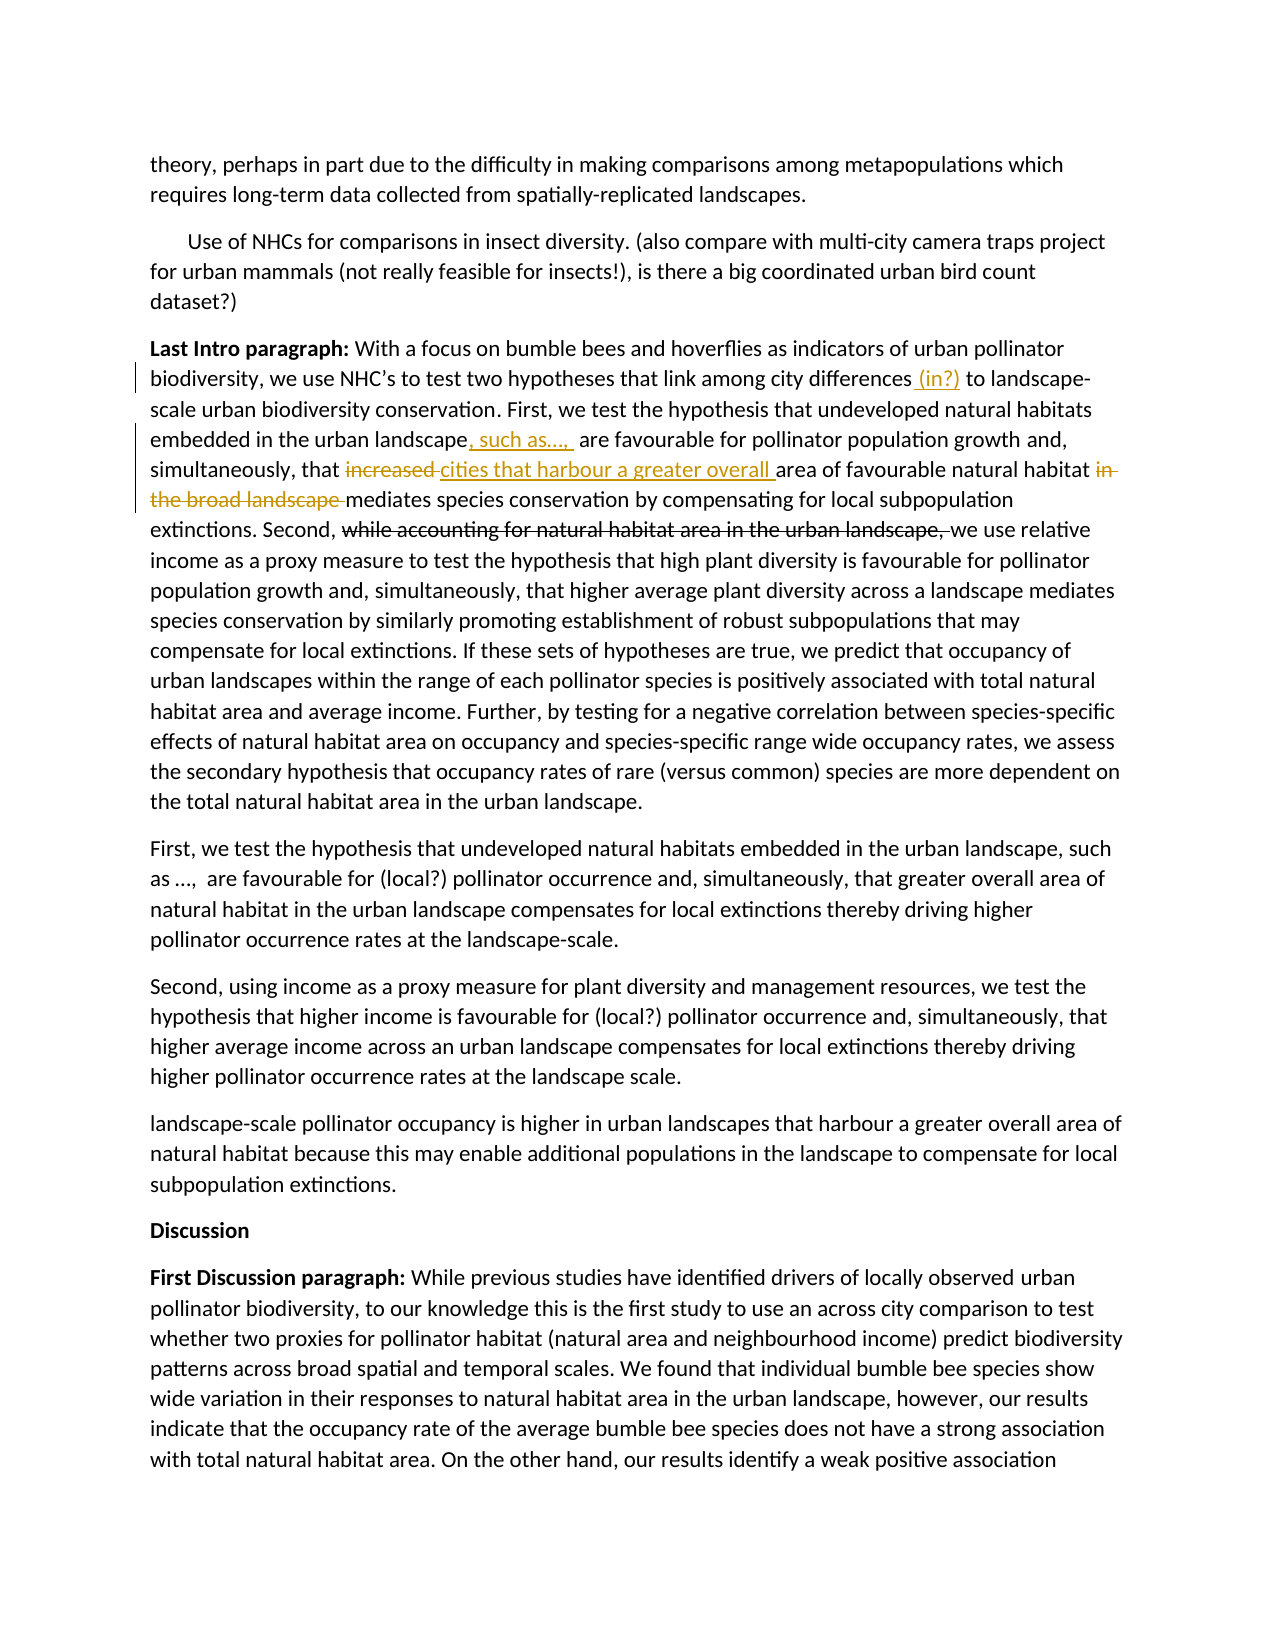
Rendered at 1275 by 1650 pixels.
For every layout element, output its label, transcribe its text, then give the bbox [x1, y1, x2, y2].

text Last Intro paragraph: With a focus on bumble bees and hoverflies as indicators of urban pollinator biodiversity, we use NHC’s to test two hypotheses that link among city differences to landscape-scale urban biodiversity conservation. First, we test the hypothesis that undeveloped natural habitats embedded in the urban landscape are favourable for pollinator population growth and, simultaneously, that area of favourable natural habitat mediates species conservation by compensating for local subpopulation extinctions. Second, while accounting for natural habitat area in the urban landscape, we use relative income as a proxy measure to test the hypothesis that high plant diversity is favourable for pollinator population growth and, simultaneously, that higher average plant diversity across a landscape mediates species conservation by similarly promoting establishment of robust subpopulations that may compensate for local extinctions. If these sets of hypotheses are true, we predict that occupancy of urban landscapes within the range of each pollinator species is positively associated with total natural habitat area and average income. Further, by testing for a negative correlation between species-specific effects of natural habitat area on occupancy and species-specific range wide occupancy rates, we assess the secondary hypothesis that occupancy rates of rare (versus common) species are more dependent on the total natural habitat area in the urban landscape. [150, 334, 1125, 816]
text Use of NHCs for comparisons in insect diversity. (also compare with multi-city camera traps project for urban mammals (not really feasible for insects!), is there a big coordinated urban bird count dataset?) [150, 227, 1125, 316]
text First, we test the hypothesis that undeveloped natural habitats embedded in the urban landscape, such as …, are favourable for (local?) pollinator occurrence and, simultaneously, that greater overall area of natural habitat in the urban landscape compensates for local extinctions thereby driving higher pollinator occurrence rates at the landscape-scale. [150, 834, 1125, 953]
text Discussion [150, 1217, 1125, 1245]
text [150, 1263, 1125, 1473]
text Second, using income as a proxy measure for plant diversity and management resources, we test the hypothesis that higher income is favourable for (local?) pollinator occurrence and, simultaneously, that higher average income across an urban landscape compensates for local extinctions thereby driving higher pollinator occurrence rates at the landscape scale. [150, 972, 1125, 1091]
text landscape-scale pollinator occupancy is higher in urban landscapes that harbour a greater overall area of natural habitat because this may enable additional populations in the landscape to compensate for local subpopulation extinctions. [150, 1109, 1125, 1198]
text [150, 150, 1125, 208]
